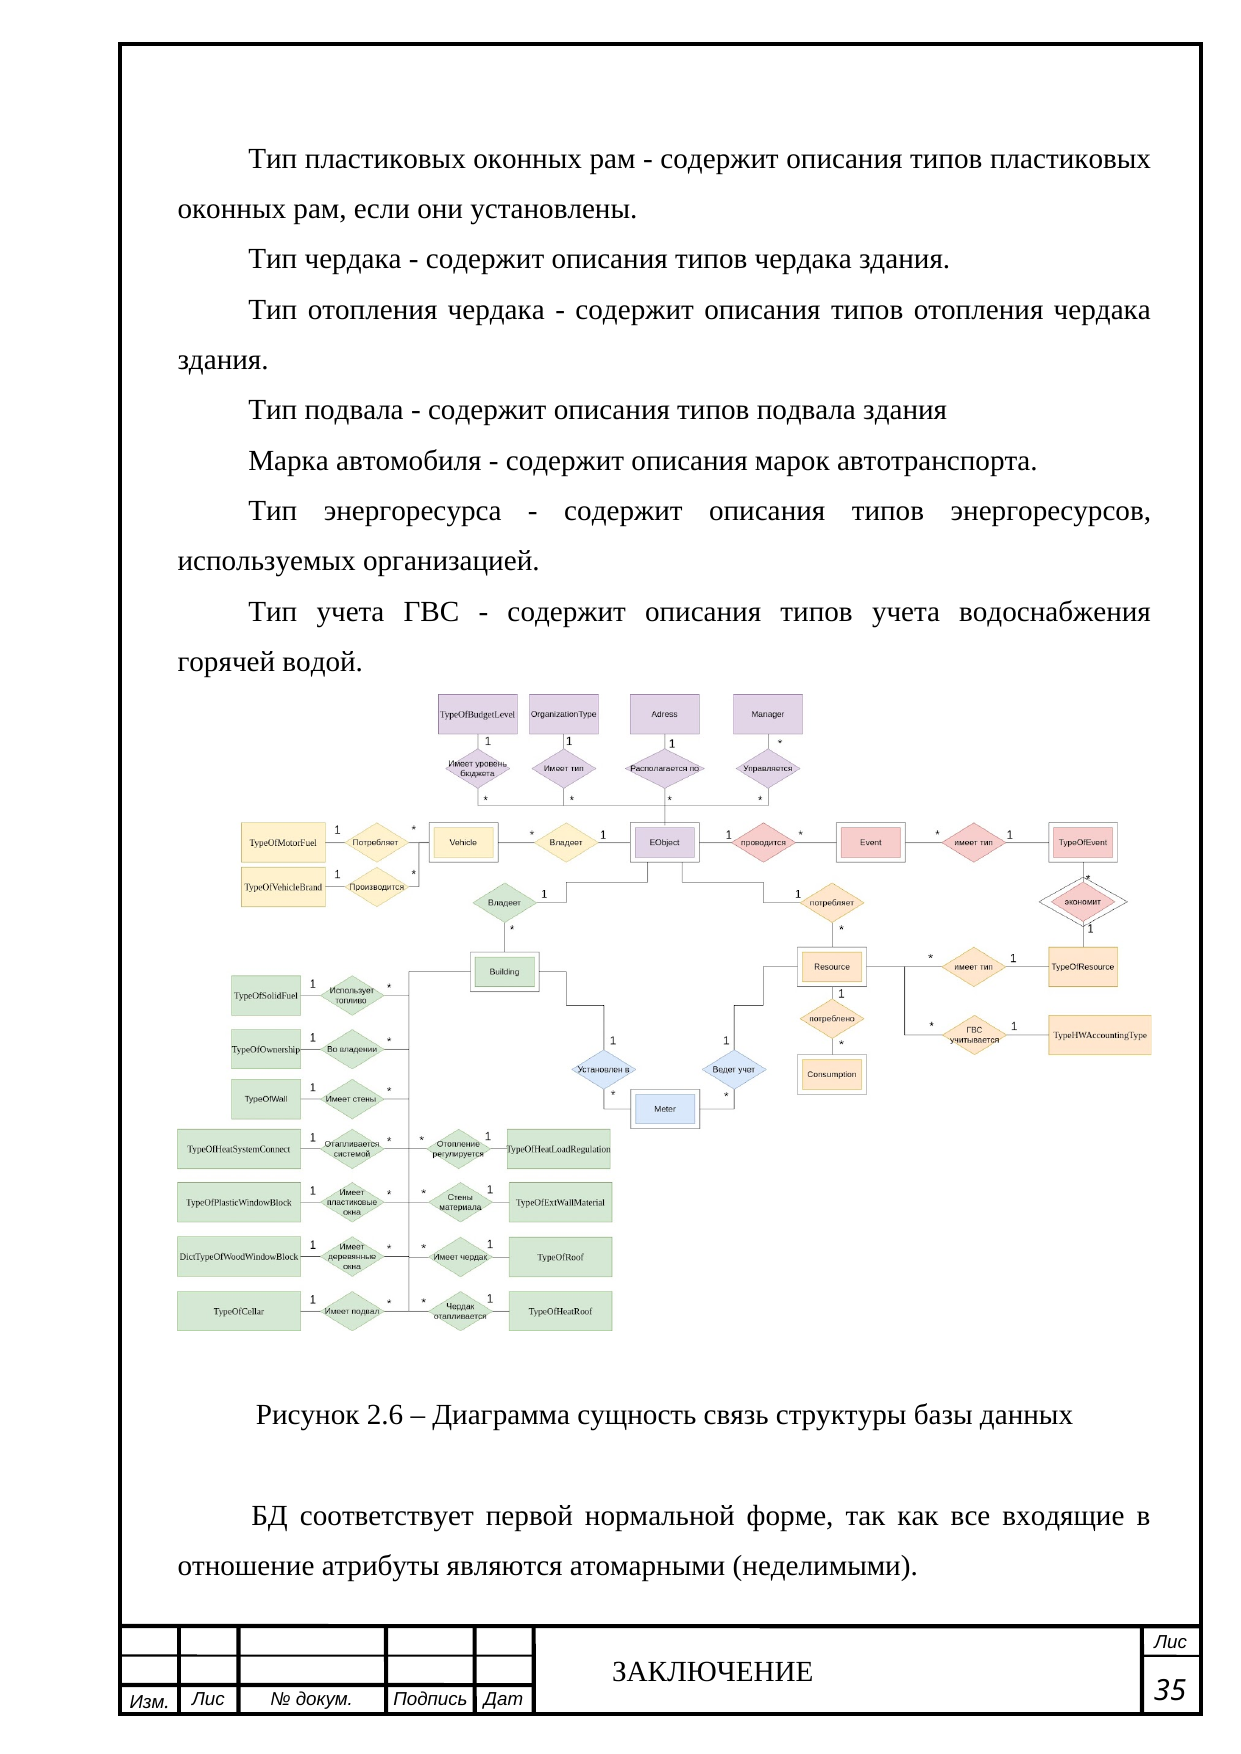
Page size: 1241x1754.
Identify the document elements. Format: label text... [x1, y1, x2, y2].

text Тип отопления чердака - содержит описания типов отопления чердака здания. [177, 292, 1152, 376]
text Тип подвала - содержит описания типов подвала здания [177, 392, 1152, 426]
text Марка автомобиля - содержит описания марок автотранспорта. [177, 443, 1152, 476]
text Рисунок 2.6 – Диаграмма сущность связь структуры базы данных [177, 1397, 1152, 1431]
text Тип учета ГВС - содержит описания типов учета водоснабжения горячей водой. [177, 594, 1152, 678]
text Тип энергоресурса - содержит описания типов энергоресурсов, используемых организацией. [177, 493, 1152, 577]
text Тип пластиковых оконных рам - содержит описания типов пластиковых оконных рам, если они установлены. [177, 141, 1152, 225]
picture [177, 694, 1152, 1331]
text БД соответствует первой нормальной форме, так как все входящие в отношение атрибуты являются атомарными (неделимыми). [177, 1498, 1152, 1582]
text Тип чердака - содержит описания типов чердака здания. [177, 242, 1152, 275]
